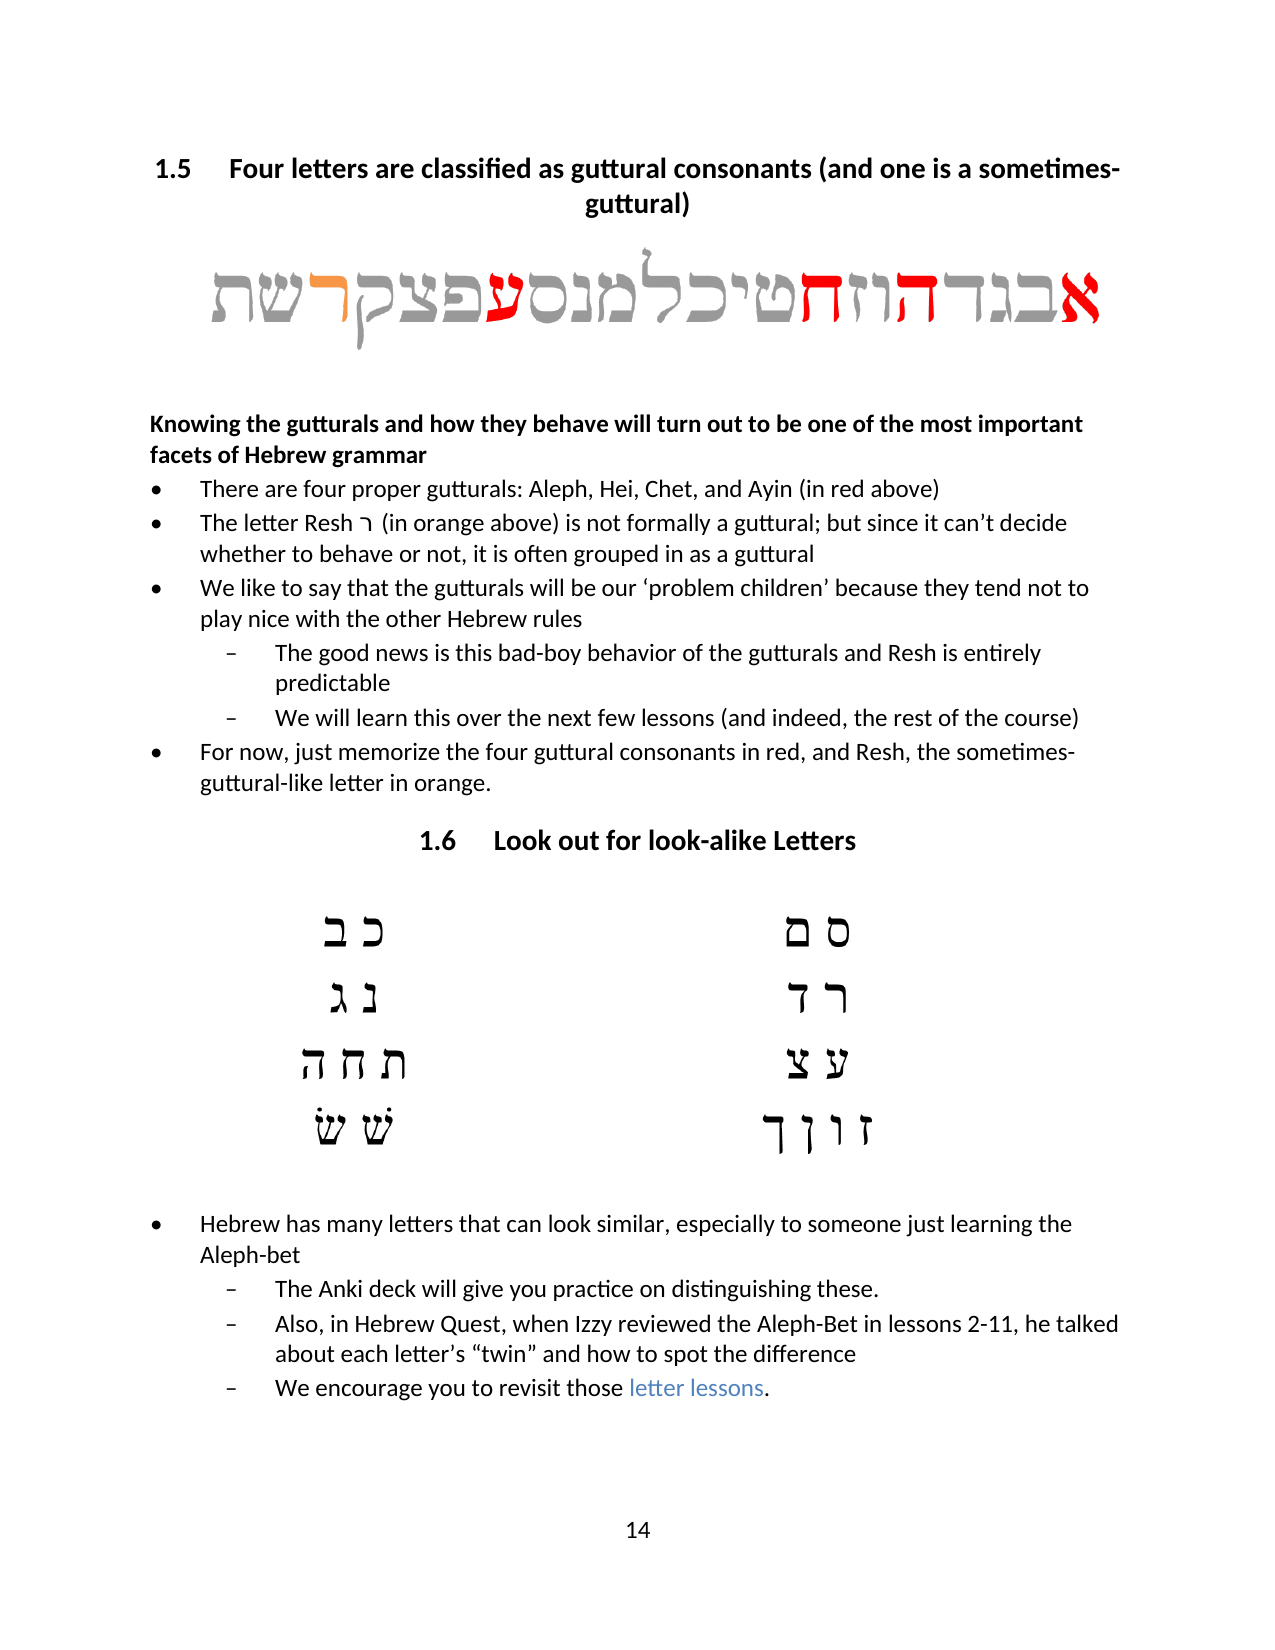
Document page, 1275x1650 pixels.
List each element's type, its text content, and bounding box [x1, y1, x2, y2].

subtitle 1.5 Four letters are classified as guttural consonants (and one is a sometimes-guttural) [150, 150, 1125, 221]
list The good news is this bad-boy behavior of the gutturals and Resh is entirely predictable [225, 637, 1125, 698]
list We will learn this over the next few lessons (and indeed, the rest of the course) [225, 702, 1125, 732]
subtitle 1.6 Look out for look-alike Letters [150, 822, 1125, 858]
list For now, just memorize the four guttural consonants in red, and Resh, the sometimes-guttural-like letter in orange. [150, 736, 1125, 797]
list Also, in Hebrew Quest, when Izzy reviewed the Aleph-Bet in lessons 2-11, he talked about each letter’s “twin” and how to spot the difference [225, 1308, 1125, 1369]
list The Anki deck will give you practice on distinguishing these. [225, 1273, 1125, 1304]
subtitle Knowing the gutturals and how they behave will turn out to be one of the most important facets of Hebrew grammar [150, 408, 1125, 469]
picture [168, 240, 1144, 388]
list There are four proper gutturals: Aleph, Hei, Chet, and Ayin (in red above) [150, 473, 1125, 504]
picture [168, 876, 1003, 1190]
list We like to say that the gutturals will be our ‘problem children’ because they tend not to play nice with the other Hebrew rules [150, 572, 1125, 633]
list Hebrew has many letters that can look similar, especially to someone just learning the Aleph-bet [150, 1209, 1125, 1270]
list We encourage you to revisit those letter lessons. [225, 1372, 1125, 1403]
list The letter Resh ר (in orange above) is not formally a guttural; but since it can’t decide whether to behave or not, it is often grouped in as a guttural [150, 507, 1125, 568]
